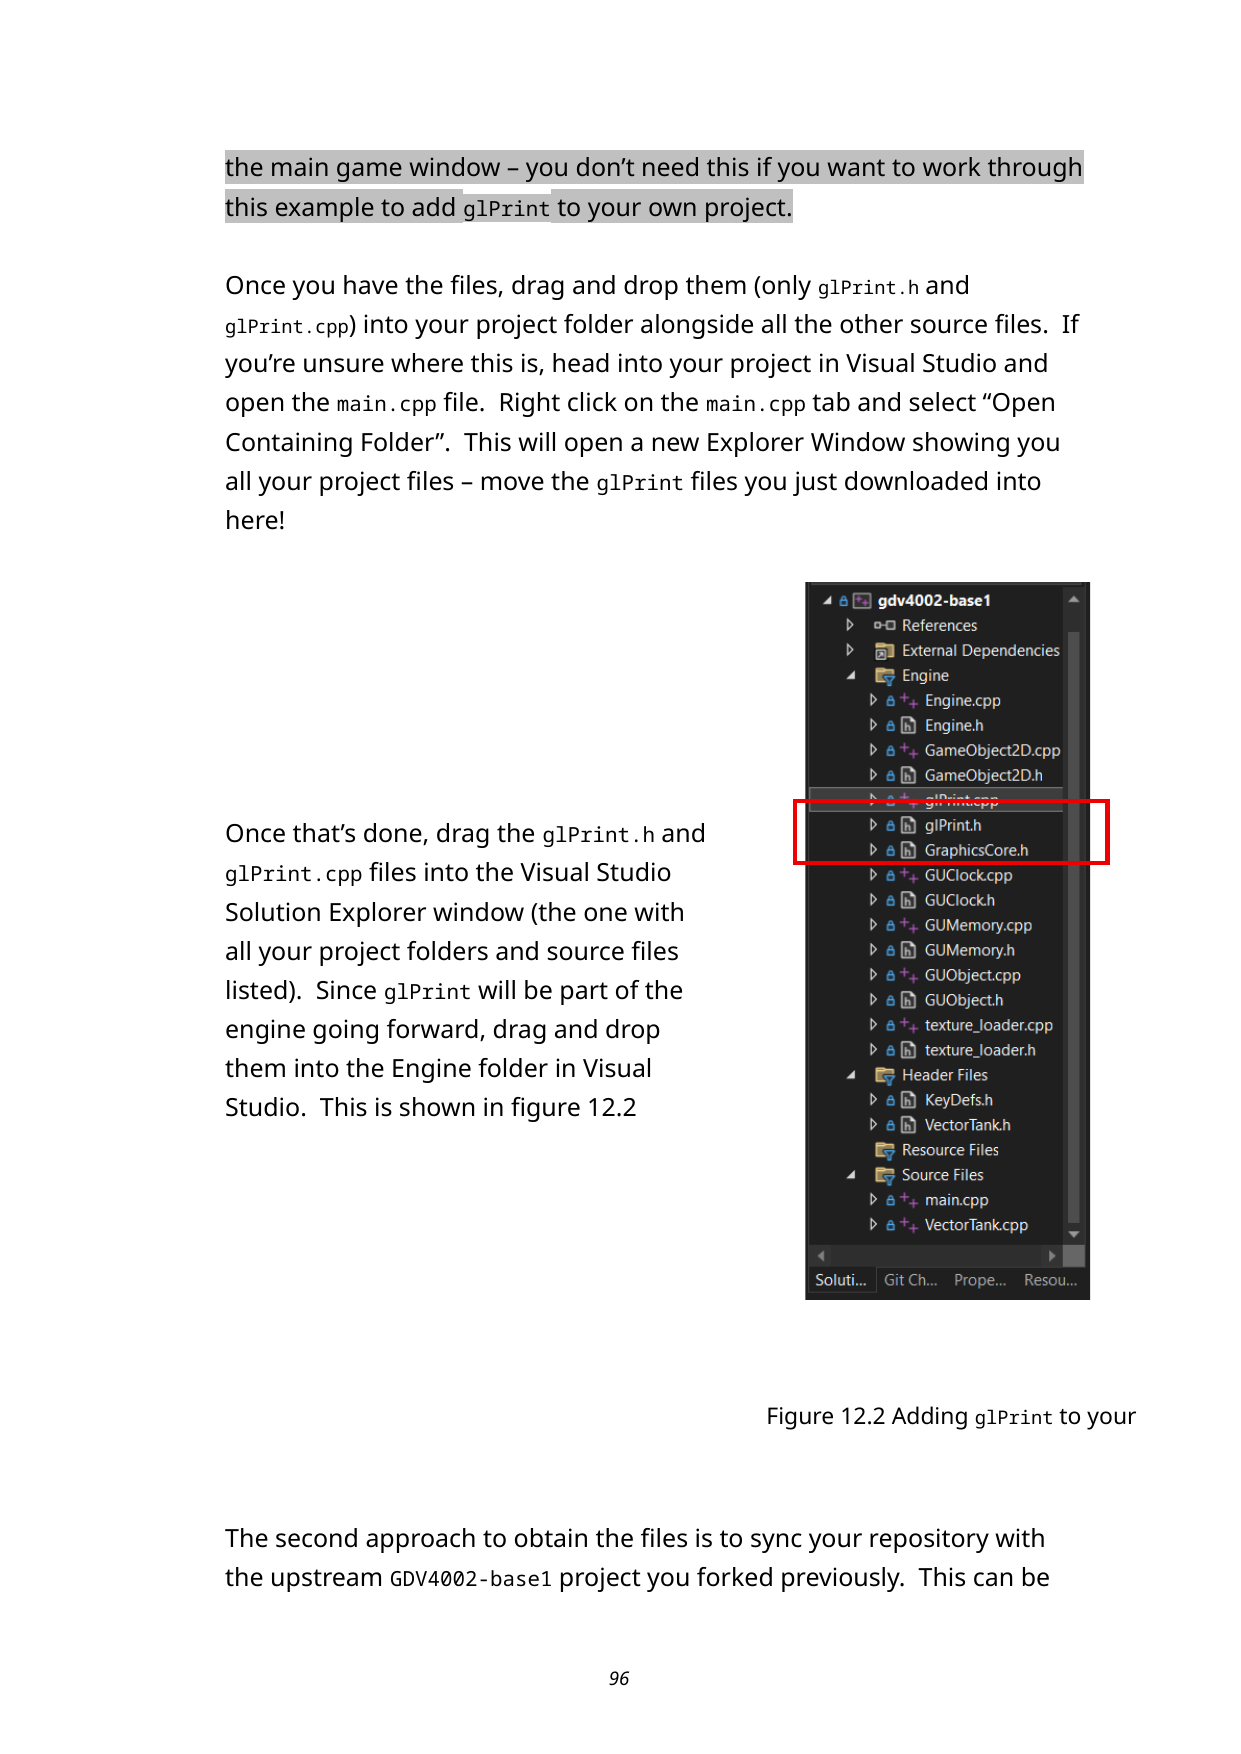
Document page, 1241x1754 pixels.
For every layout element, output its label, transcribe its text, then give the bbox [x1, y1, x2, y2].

list Once you have the files, drag and drop them (only glPrint.h and glPrint.cpp) into your project folder alongside all the other source files. If you’re unsure where this is, head into your project in Visual Studio and open the main.cpp file. Right click on the main.cpp tab and select “Open Containing Folder”. This will open a new Explorer Window showing you all your project files – move the glPrint files you just downloaded into here! [225, 267, 1090, 537]
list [225, 150, 1090, 223]
picture [805, 582, 1091, 799]
list Once that’s done, drag the glPrint.h and glPrint.cpp files into the Visual Studio Solution Explorer window (the one with all your project folders and source files listed). Since glPrint will be part of the engine going forward, drag and drop them into the Engine folder in Visual Studio. This is shown in figure 12.2 [225, 816, 711, 1124]
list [225, 1521, 1090, 1594]
picture [805, 865, 1091, 1300]
picture [805, 803, 1091, 861]
